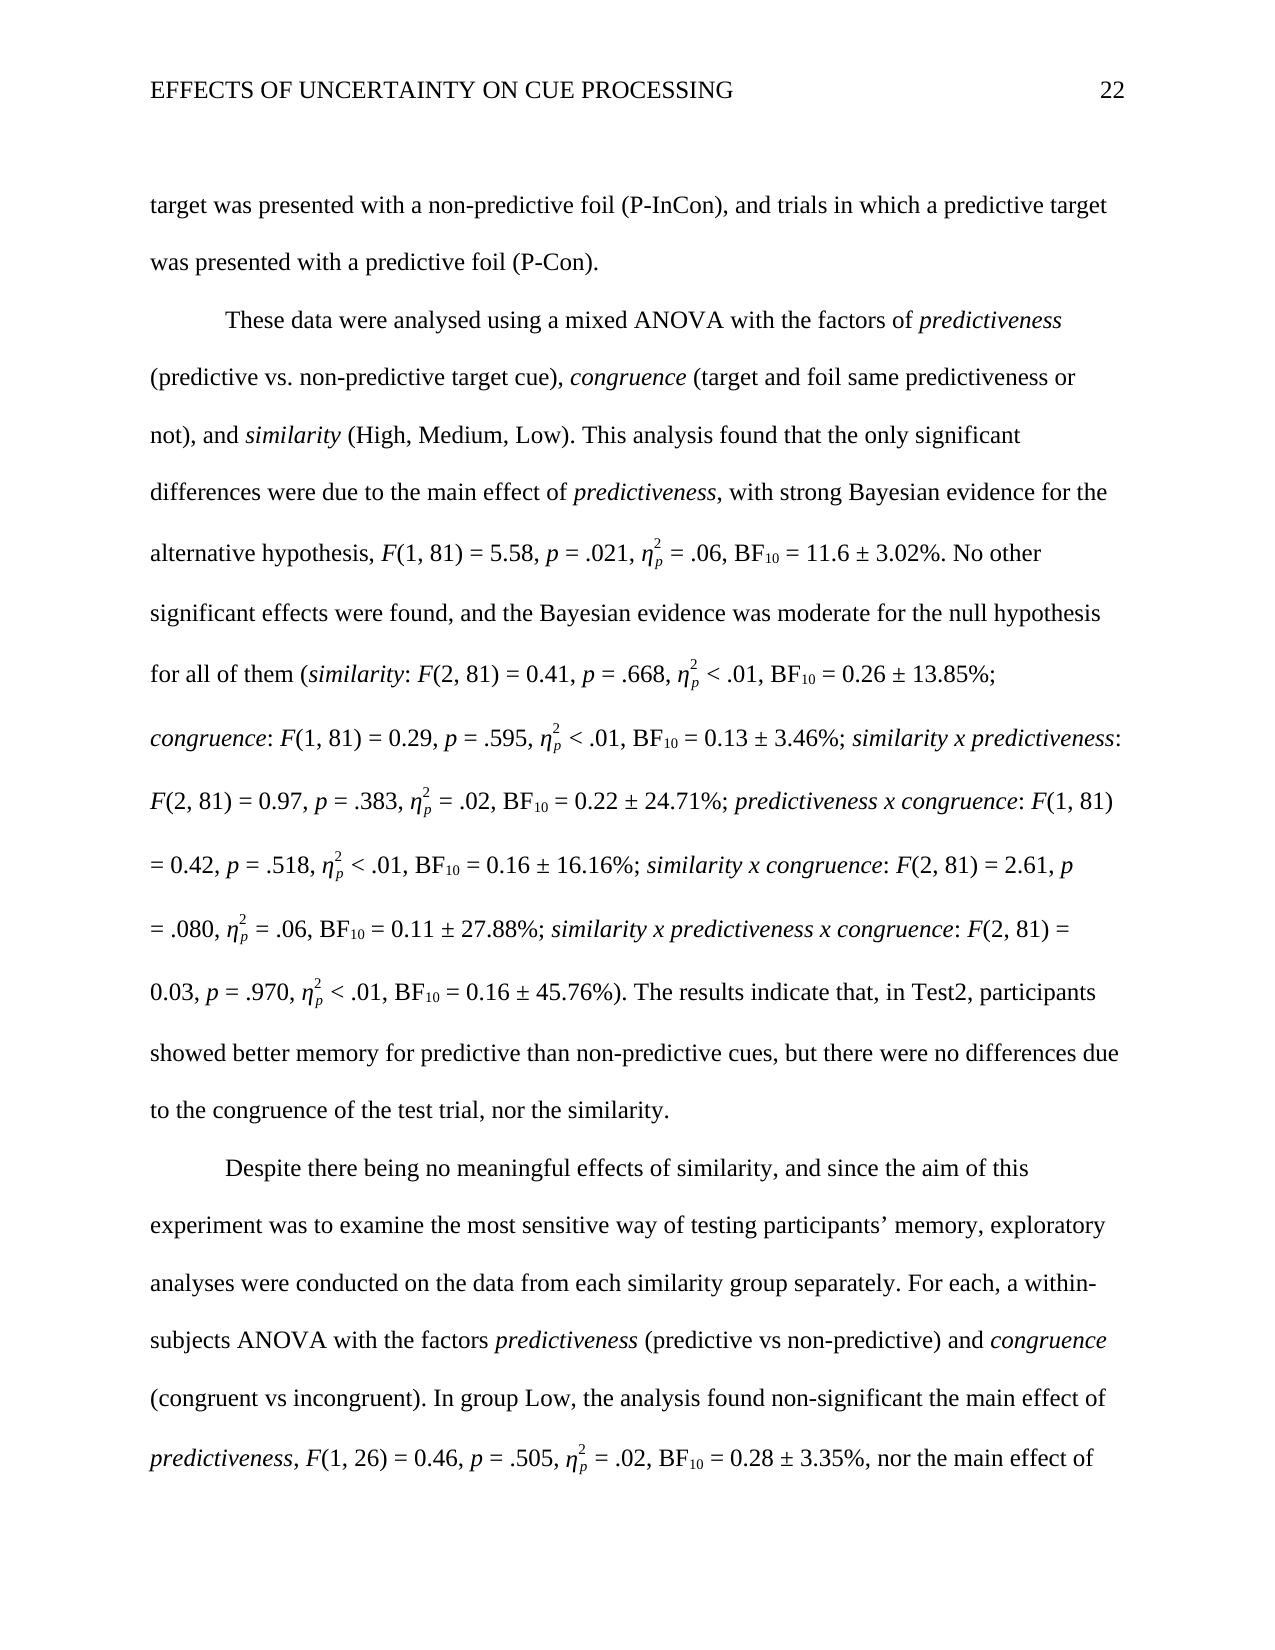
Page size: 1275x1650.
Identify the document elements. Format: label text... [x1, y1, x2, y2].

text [150, 1153, 1125, 1475]
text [150, 190, 1125, 276]
text These data were analysed using a mixed ANOVA with the factors of predictiveness (predictive vs. non-predictive target cue), congruence (target and foil same predictiveness or not), and similarity (High, Medium, Low). This analysis found that the only significant differences were due to the main effect of predictiveness, with strong Bayesian evidence for the alternative hypothesis, F(1, 81) = 5.58, p = .021, = .06, BF10 = 11.6 ± 3.02%. No other significant effects were found, and the Bayesian evidence was moderate for the null hypothesis for all of them (similarity: F(2, 81) = 0.41, p = .668, < .01, BF10 = 0.26 ± 13.85%; congruence: F(1, 81) = 0.29, p = .595, < .01, BF10 = 0.13 ± 3.46%; similarity x predictiveness: F(2, 81) = 0.97, p = .383, = .02, BF10 = 0.22 ± 24.71%; predictiveness x congruence: F(1, 81) = 0.42, p = .518, < .01, BF10 = 0.16 ± 16.16%; similarity x congruence: F(2, 81) = 2.61, p = .080, = .06, BF10 = 0.11 ± 27.88%; similarity x predictiveness x congruence: F(2, 81) = 0.03, p = .970, < .01, BF10 = 0.16 ± 45.76%). The results indicate that, in Test2, participants showed better memory for predictive than non-predictive cues, but there were no differences due to the congruence of the test trial, nor the similarity. [150, 305, 1125, 1124]
